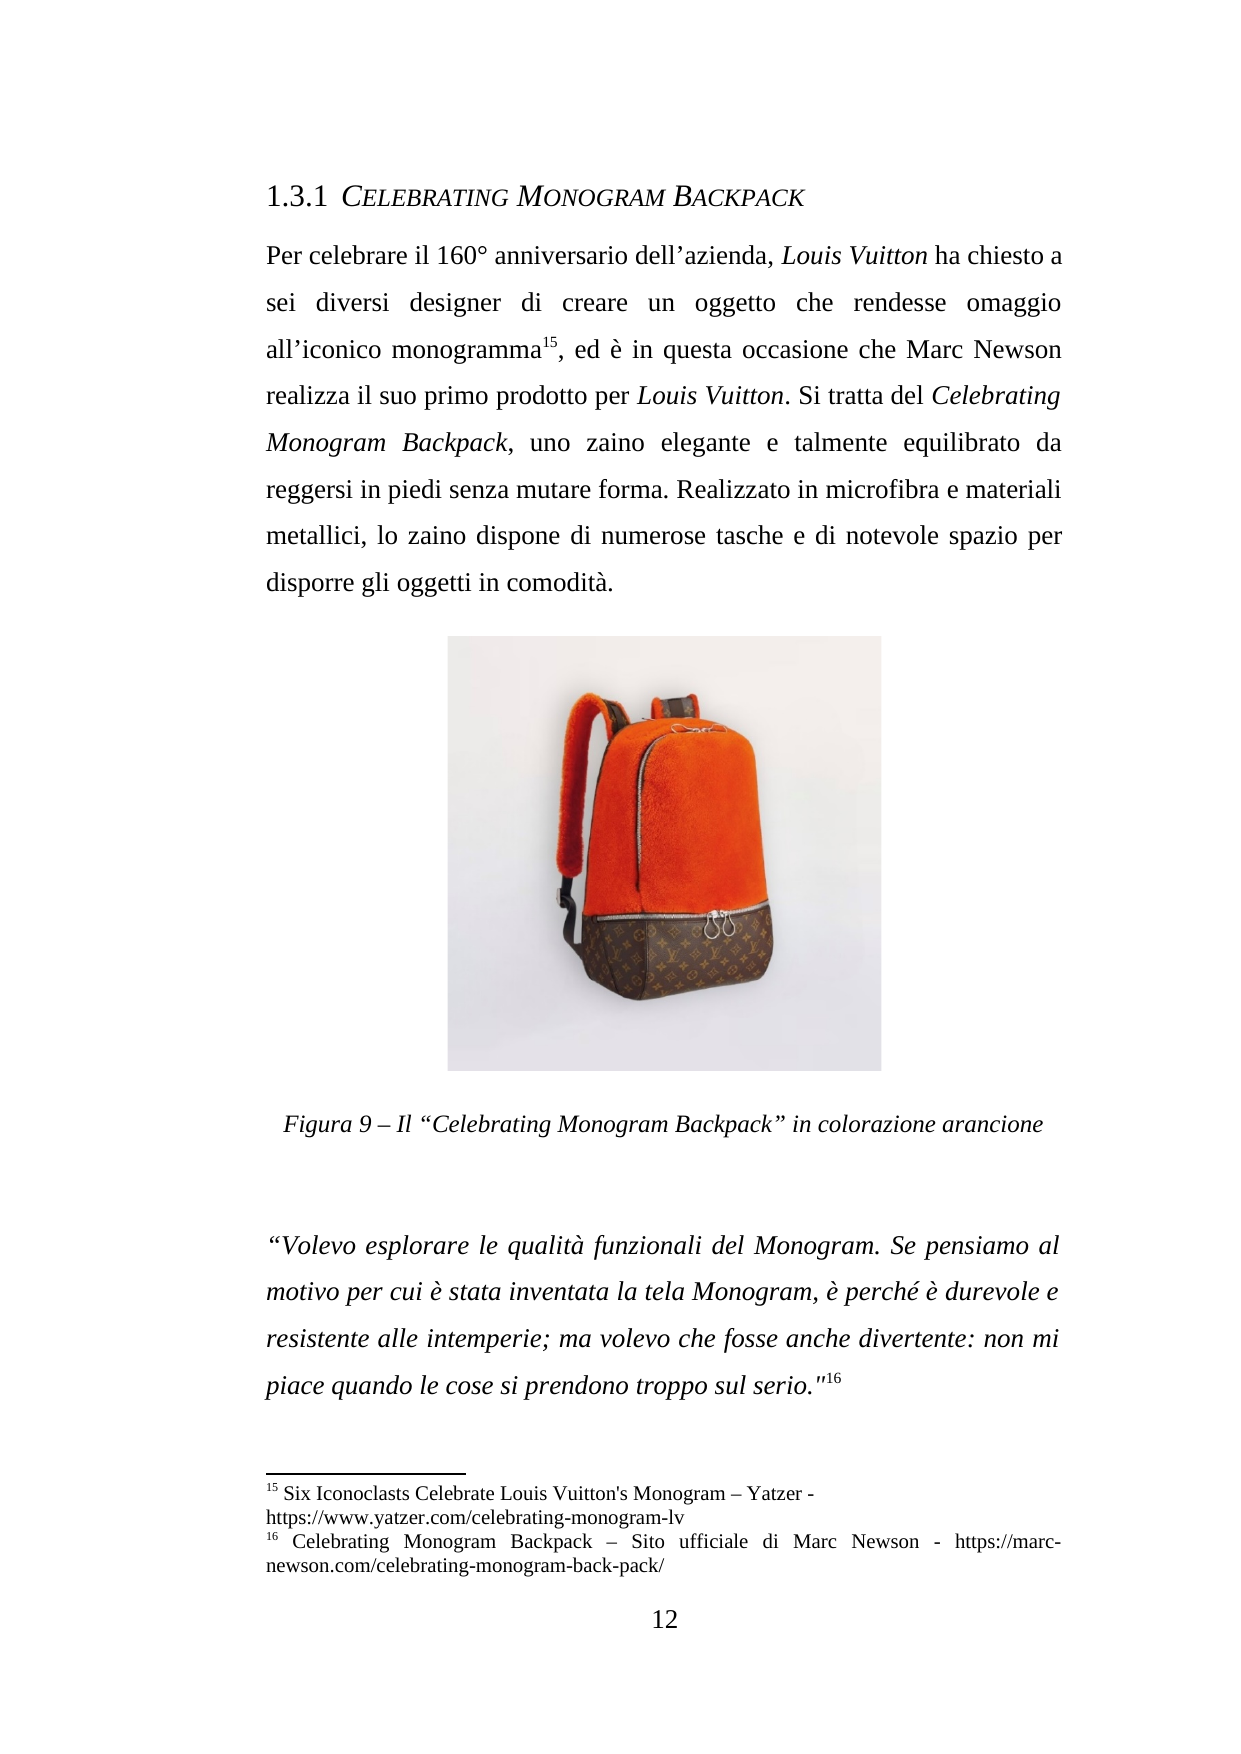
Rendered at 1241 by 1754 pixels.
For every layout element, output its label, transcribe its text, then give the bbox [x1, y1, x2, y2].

text Per celebrare il 160° anniversario dell’azienda, Louis Vuitton ha chiesto a sei diversi designer di creare un oggetto che rendesse omaggio all’iconico monogramma, ed è in questa occasione che Marc Newson realizza il suo primo prodotto per Louis Vuitton. Si tratta del Celebrating Monogram Backpack, uno zaino elegante e talmente equilibrato da reggersi in piedi senza mutare forma. Realizzato in microfibra e materiali metallici, lo zaino dispone di numerose tasche e di notevole spazio per disporre gli oggetti in comodità. [266, 239, 1063, 597]
text Figura 9 – Il “Celebrating Monogram Backpack” in colorazione arancione [266, 1109, 1063, 1138]
subtitle Celebrating Monogram Backpack [266, 177, 1063, 213]
text “Volevo esplorare le qualità funzionali del Monogram. Se pensiamo al motivo per cui è stata inventata la tela Monogram, è perché è durevole e resistente alle intemperie; ma volevo che fosse anche divertente: non mi piace quando le cose si prendono troppo sul serio." [266, 1229, 1063, 1400]
picture [447, 636, 882, 1071]
